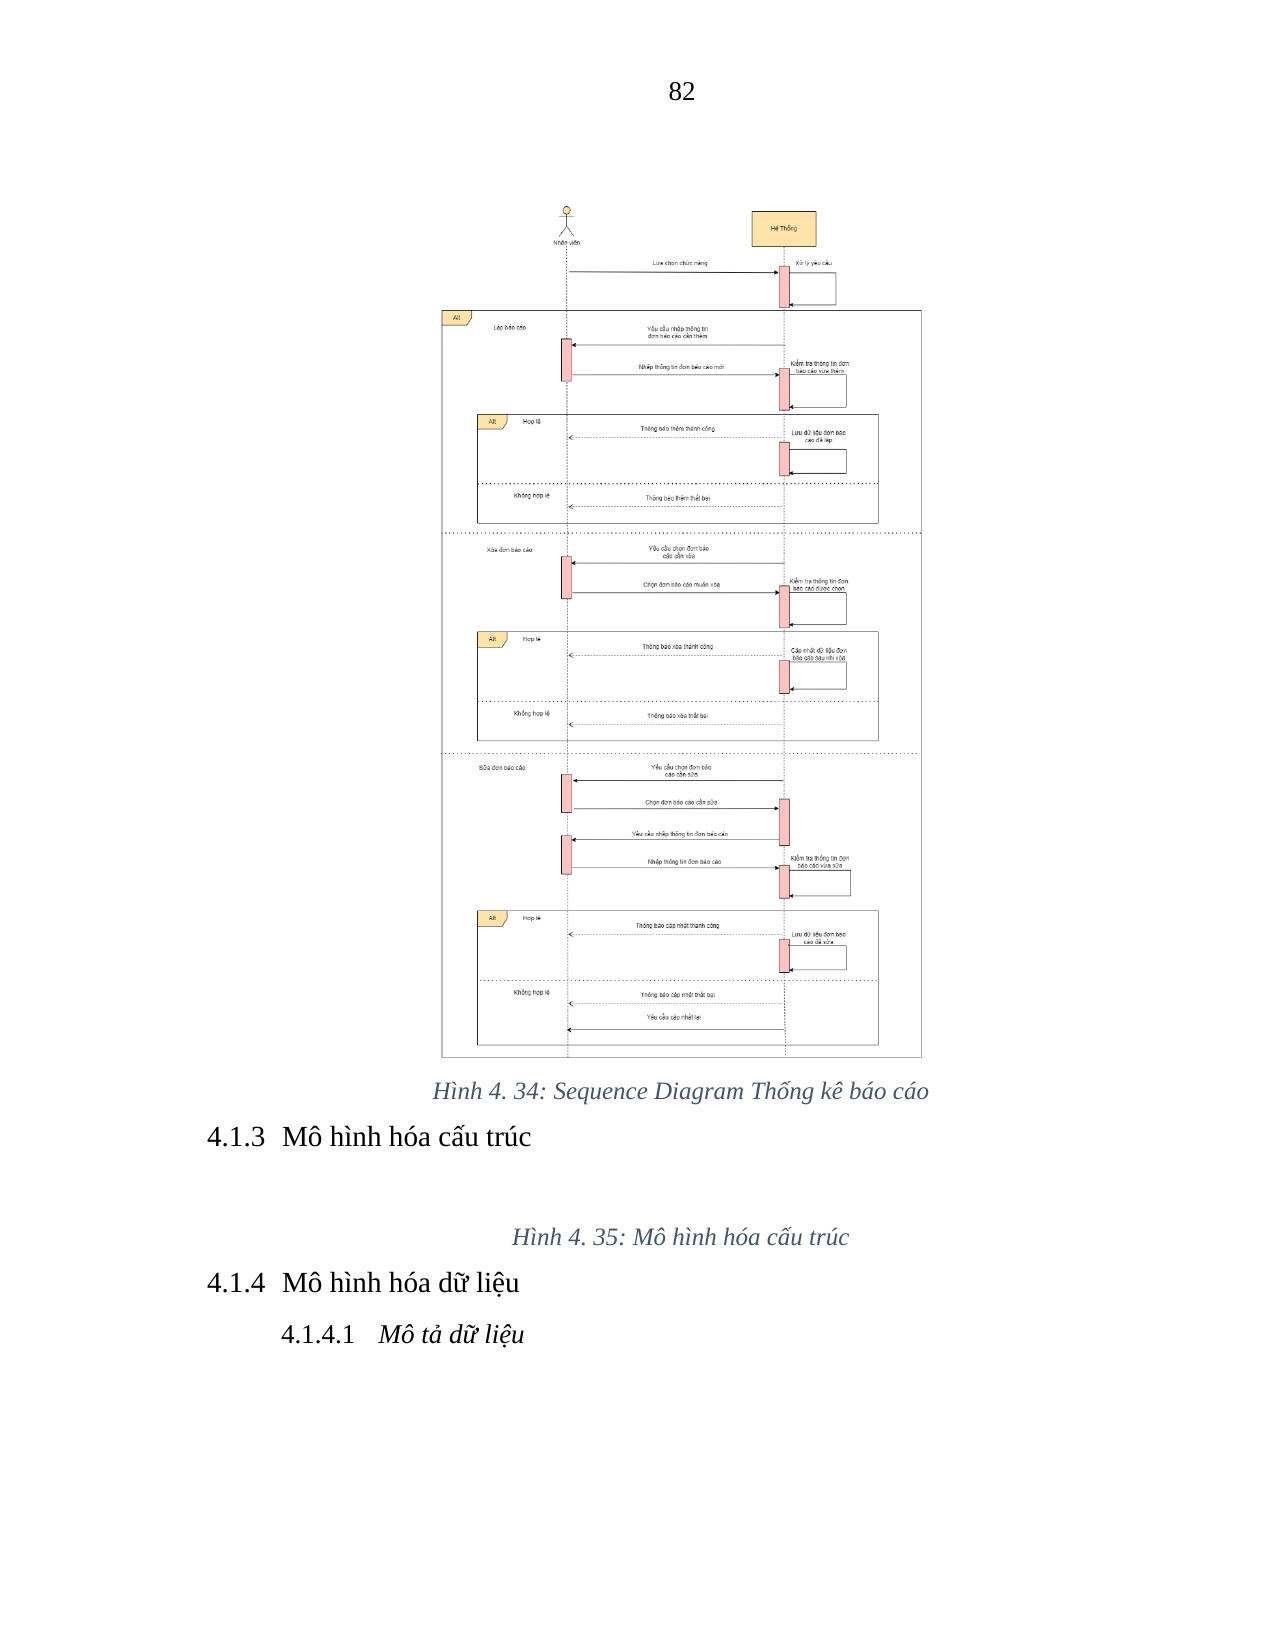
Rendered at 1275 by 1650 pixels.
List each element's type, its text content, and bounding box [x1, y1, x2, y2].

picture [440, 206, 924, 1058]
text Hình 4. 35: Mô hình hóa cấu trúc [207, 1222, 1157, 1251]
list Mô hình hóa dữ liệu [207, 1266, 1157, 1299]
text Hình 4. 34: Sequence Diagram Thống kê báo cáo [207, 1076, 1157, 1105]
list Mô tả dữ liệu [281, 1318, 1157, 1349]
list Mô hình hóa cấu trúc [207, 1119, 1157, 1153]
